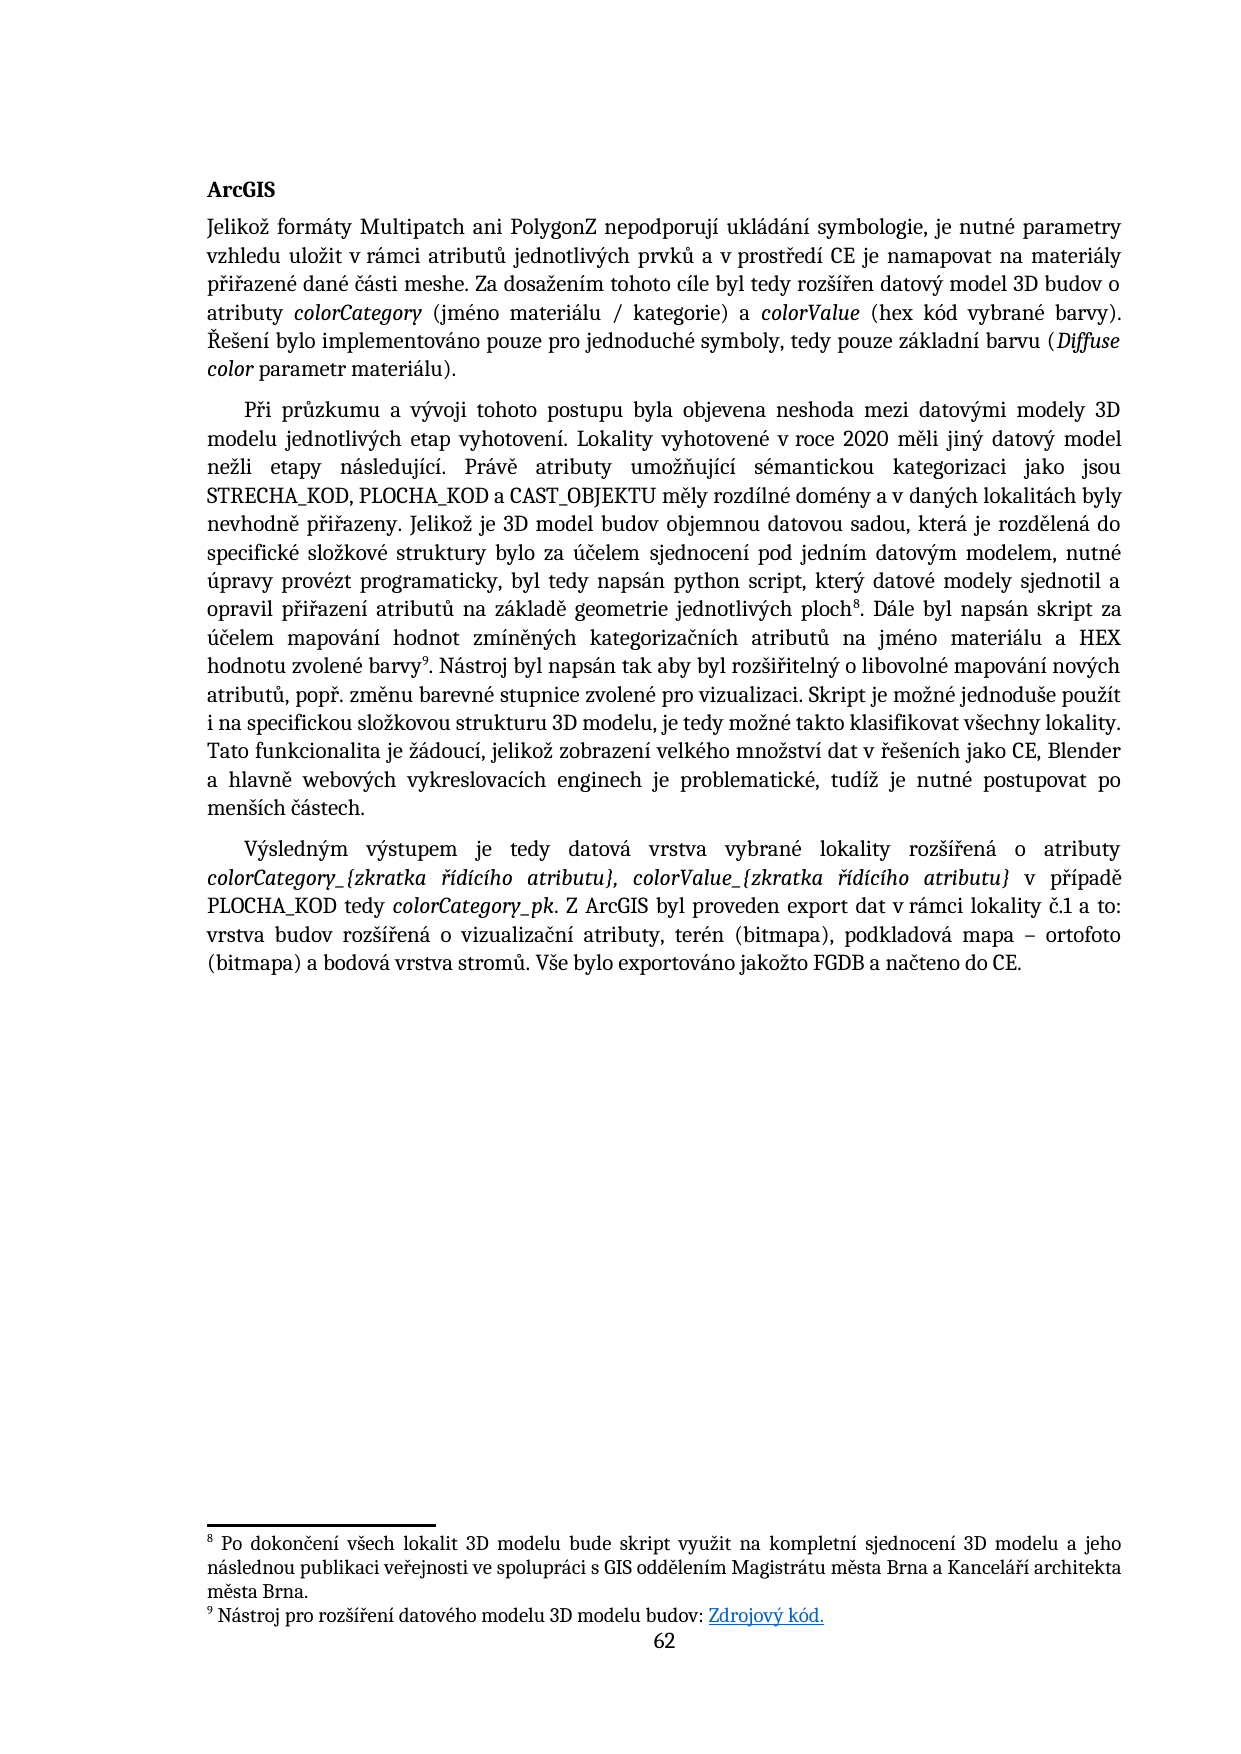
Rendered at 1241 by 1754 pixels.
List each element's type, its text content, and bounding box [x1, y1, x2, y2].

text Výsledným výstupem je tedy datová vrstva vybrané lokality rozšířená o atributy colorCategory_{zkratka řídícího atributu}, colorValue_{zkratka řídícího atributu} v případě PLOCHA_KOD tedy colorCategory_pk. Z ArcGIS byl proveden export dat v rámci lokality č.1 a to: vrstva budov rozšířená o vizualizační atributy, terén (bitmapa), podkladová mapa – ortofoto (bitmapa) a bodová vrstva stromů. Vše bylo exportováno jakožto FGDB a načteno do CE. [207, 836, 1122, 976]
text Jelikož formáty Multipatch ani PolygonZ nepodporují ukládání symbologie, je nutné parametry vzhledu uložit v rámci atributů jednotlivých prvků a v prostředí CE je namapovat na materiály přiřazené dané části meshe. Za dosažením tohoto cíle byl tedy rozšířen datový model 3D budov o atributy colorCategory (jméno materiálu / kategorie) a colorValue (hex kód vybrané barvy). Řešení bylo implementováno pouze pro jednoduché symboly, tedy pouze základní barvu (Diffuse color parametr materiálu). [207, 214, 1122, 382]
text Při průzkumu a vývoji tohoto postupu byla objevena neshoda mezi datovými modely 3D modelu jednotlivých etap vyhotovení. Lokality vyhotovené v roce 2020 měli jiný datový model nežli etapy následující. Právě atributy umožňující sémantickou kategorizaci jako jsou STRECHA_KOD, PLOCHA_KOD a CAST_OBJEKTU měly rozdílné domény a v daných lokalitách byly nevhodně přiřazeny. Jelikož je 3D model budov objemnou datovou sadou, která je rozdělená do specifické složkové struktury bylo za účelem sjednocení pod jedním datovým modelem, nutné úpravy provézt programaticky, byl tedy napsán python script, který datové modely sjednotil a opravil přiřazení atributů na základě geometrie jednotlivých ploch. Dále byl napsán skript za účelem mapování hodnot zmíněných kategorizačních atributů na jméno materiálu a HEX hodnotu zvolené barvy. Nástroj byl napsán tak aby byl rozšiřitelný o libovolné mapování nových atributů, popř. změnu barevné stupnice zvolené pro vizualizaci. Skript je možné jednoduše použít i na specifickou složkovou strukturu 3D modelu, je tedy možné takto klasifikovat všechny lokality. Tato funkcionalita je žádoucí, jelikož zobrazení velkého množství dat v řešeních jako CE, Blender a hlavně webových vykreslovacích enginech je problematické, tudíž je nutné postupovat po menších částech. [207, 397, 1122, 822]
text ArcGIS [207, 177, 1122, 203]
